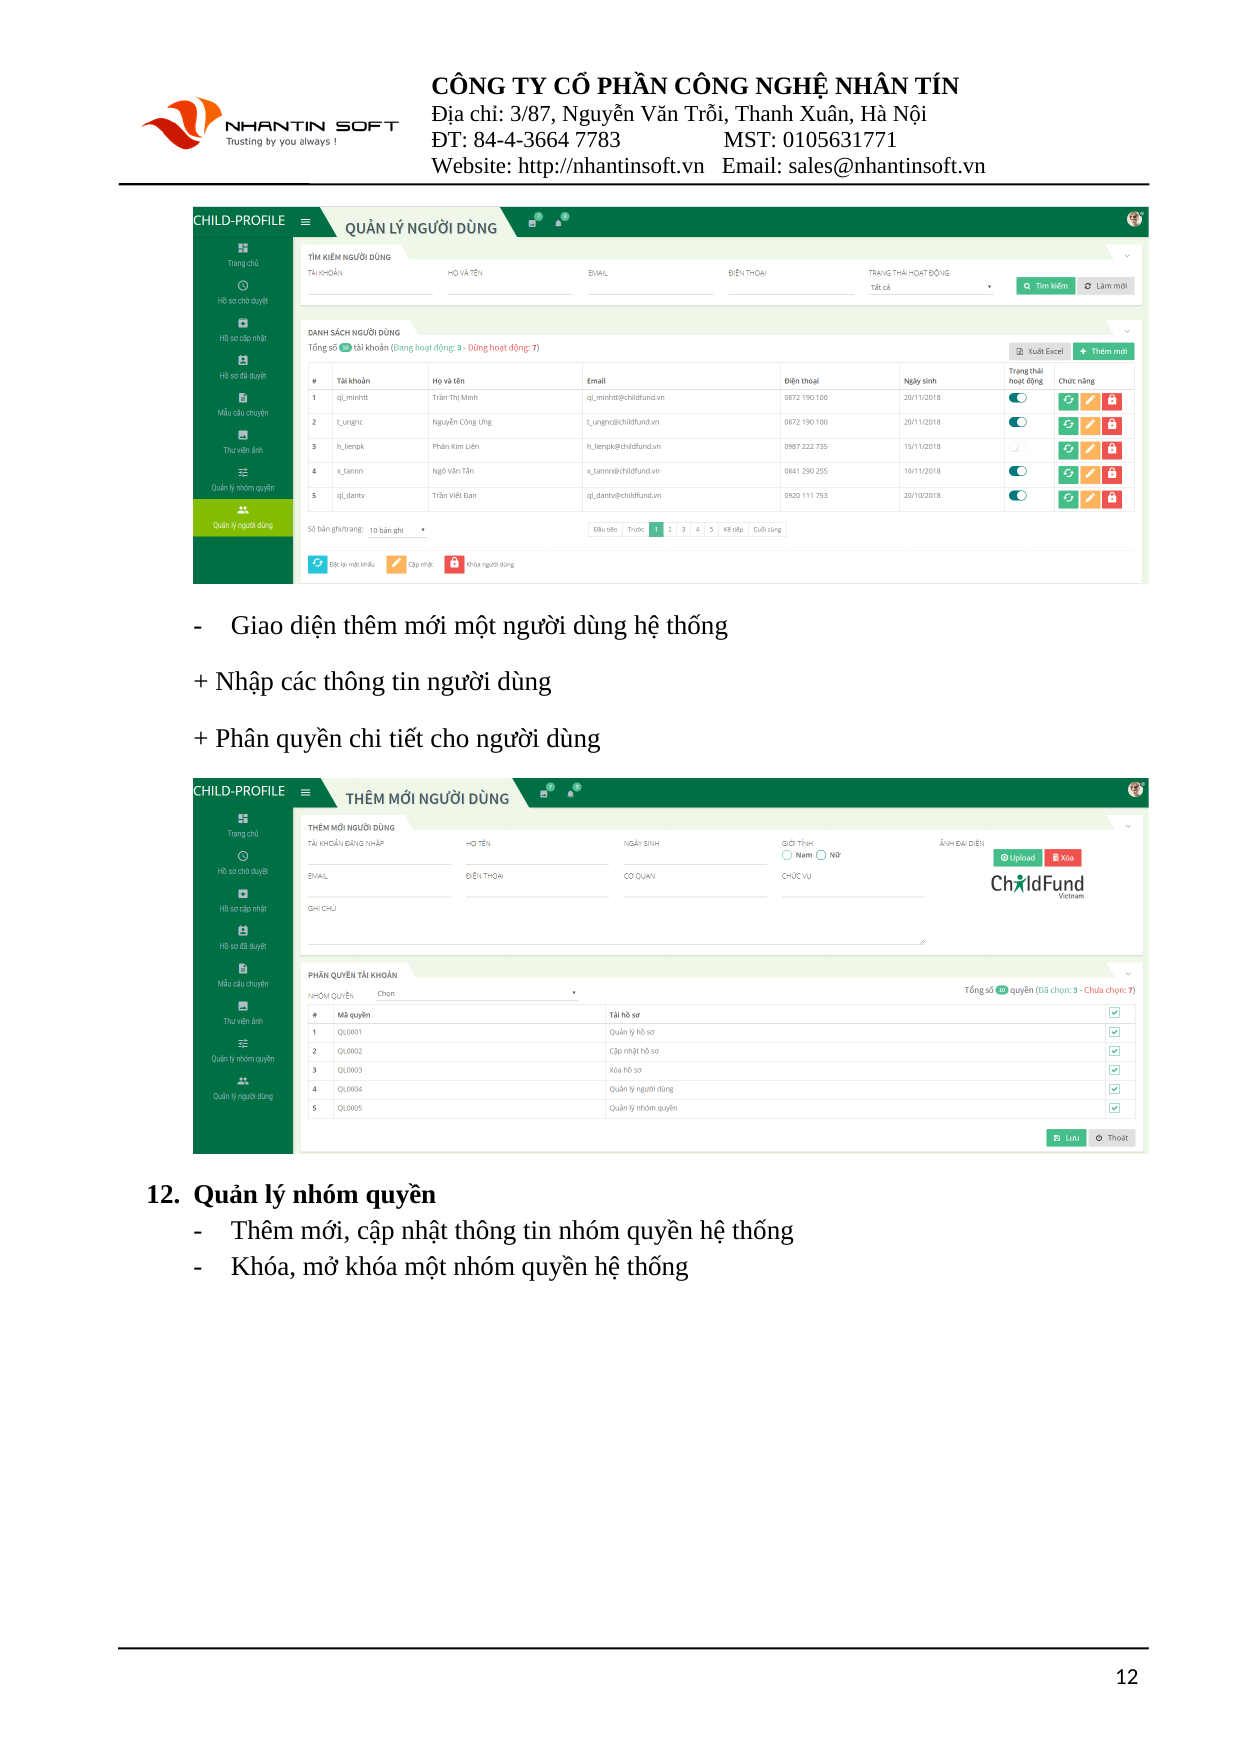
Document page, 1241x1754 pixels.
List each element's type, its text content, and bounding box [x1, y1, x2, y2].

list Khóa, mở khóa một nhóm quyền hệ thống [193, 1250, 1152, 1281]
list Giao diện thêm mới một người dùng hệ thống [193, 609, 1152, 640]
text + Phân quyền chi tiết cho người dùng [193, 722, 1152, 753]
picture [193, 778, 1149, 1154]
picture [129, 70, 409, 176]
list Quản lý nhóm quyền [146, 1178, 1152, 1209]
text + Nhập các thông tin người dùng [193, 666, 1152, 697]
picture [193, 206, 1149, 584]
list Thêm mới, cập nhật thông tin nhóm quyền hệ thống [193, 1214, 1152, 1245]
